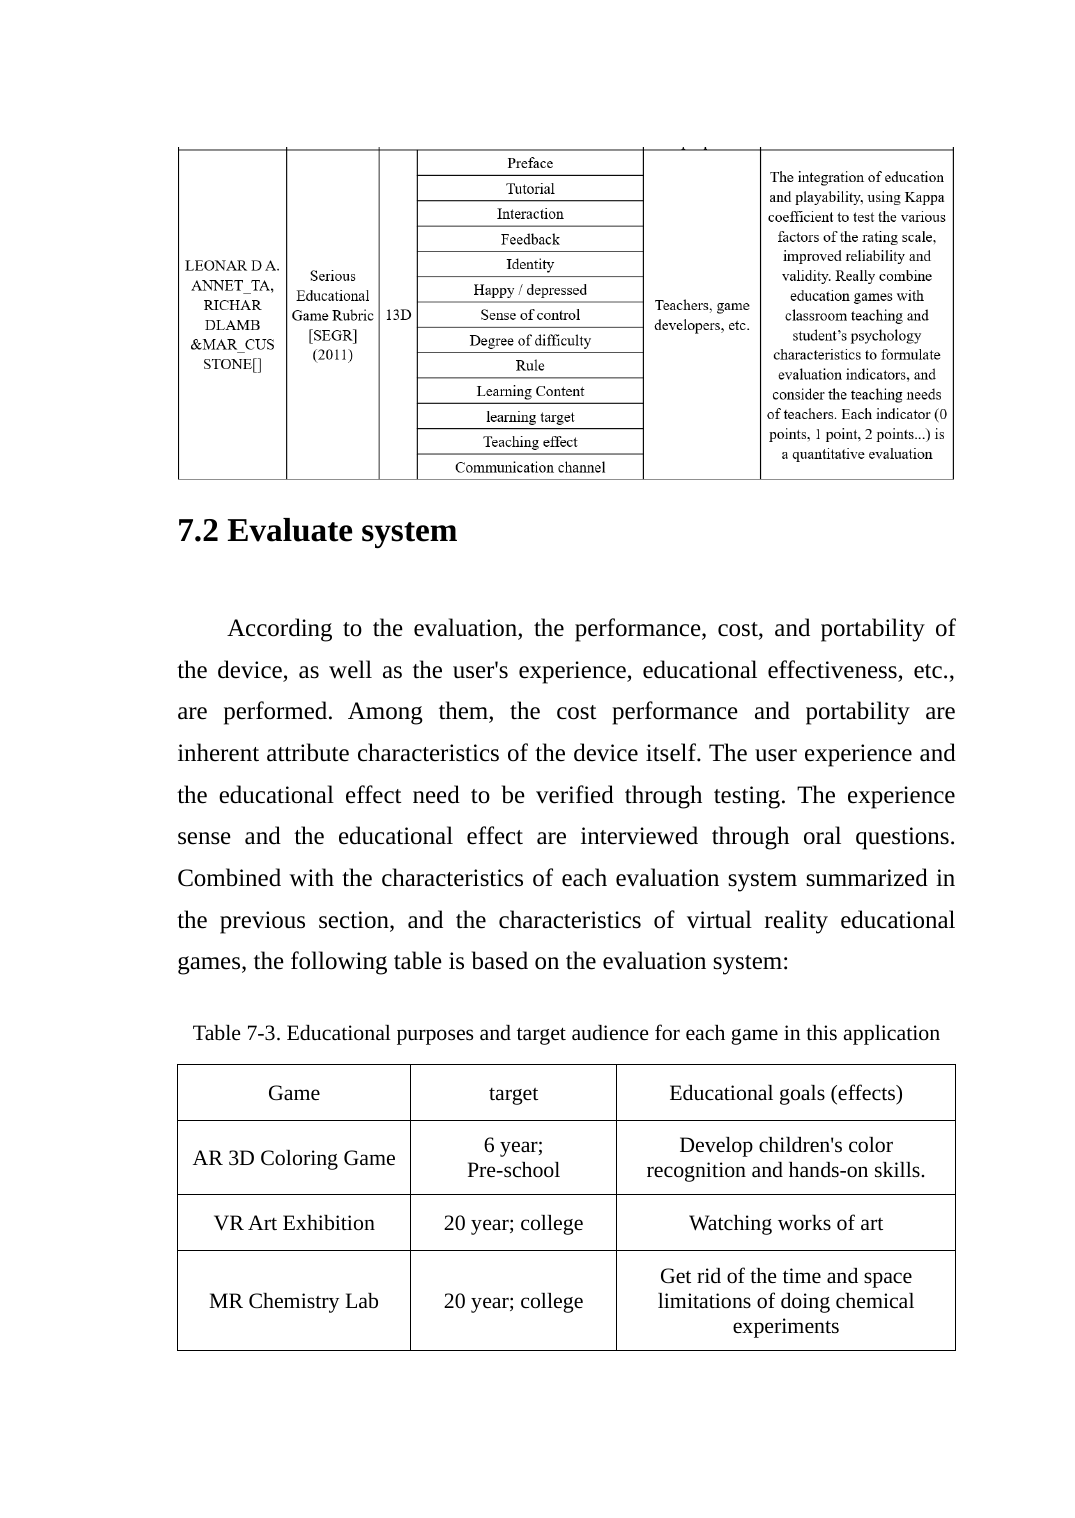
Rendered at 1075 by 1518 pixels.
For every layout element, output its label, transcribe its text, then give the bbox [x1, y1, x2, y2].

table_cell AR 3D Coloring Game [178, 1121, 410, 1194]
table_cell Get rid of the time and space limitations of doing chemical experiments [617, 1251, 955, 1350]
table_cell 20 year; college [411, 1251, 616, 1350]
table_cell 6 year; Pre-school [411, 1121, 616, 1194]
table_header Game [178, 1065, 410, 1120]
text Table 7-3. Educational purposes and target audience for each game in this application [177, 1020, 956, 1045]
table_header Educational goals (effects) [617, 1065, 955, 1120]
table_header target [411, 1065, 616, 1120]
text According to the evaluation, the performance, cost, and portability of the device, as well as the user's experience, educational effectiveness, etc., are performed. Among them, the cost performance and portability are inherent attribute characteristics of the device itself. The user experience and the educational effect need to be verified through testing. The experience sense and the educational effect are interviewed through oral questions. Combined with the characteristics of each evaluation system summarized in the previous section, and the characteristics of virtual reality educational games, the following table is based on the evaluation system: [177, 603, 956, 978]
table_cell MR Chemistry Lab [178, 1251, 410, 1350]
table_cell VR Art Exhibition [178, 1195, 410, 1250]
table_cell Develop children's color recognition and hands-on skills. [617, 1121, 955, 1194]
text 7.2 Evaluate system [177, 510, 956, 548]
table_cell Watching works of art [617, 1195, 955, 1250]
table_cell 20 year; college [411, 1195, 616, 1250]
picture [177, 147, 955, 481]
